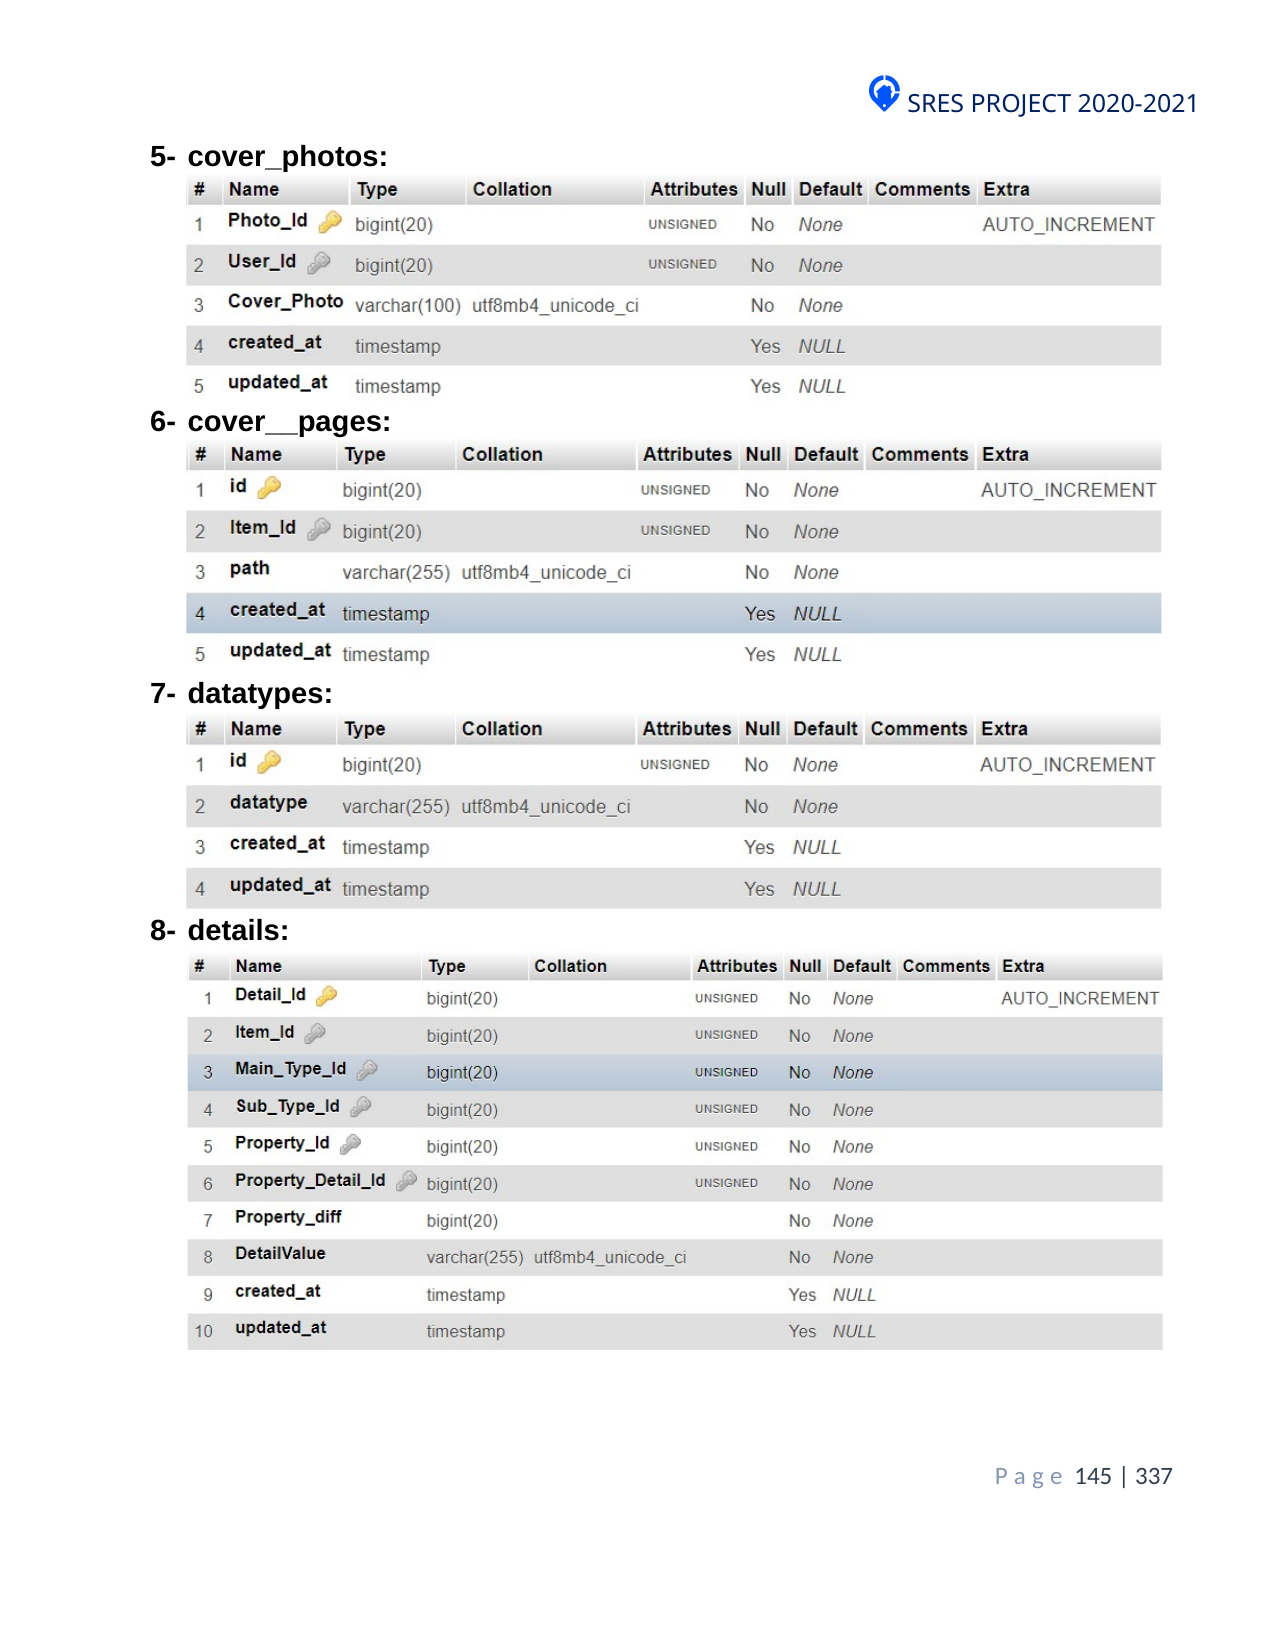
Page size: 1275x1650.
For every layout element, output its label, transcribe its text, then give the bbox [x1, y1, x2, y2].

picture [868, 75, 901, 113]
list datatypes: [150, 676, 1200, 710]
list cover_photos: [150, 138, 1200, 172]
picture [186, 712, 1162, 911]
picture [186, 174, 1162, 402]
list cover__pages: [150, 404, 1200, 438]
picture [187, 948, 1163, 1351]
picture [186, 439, 1162, 675]
